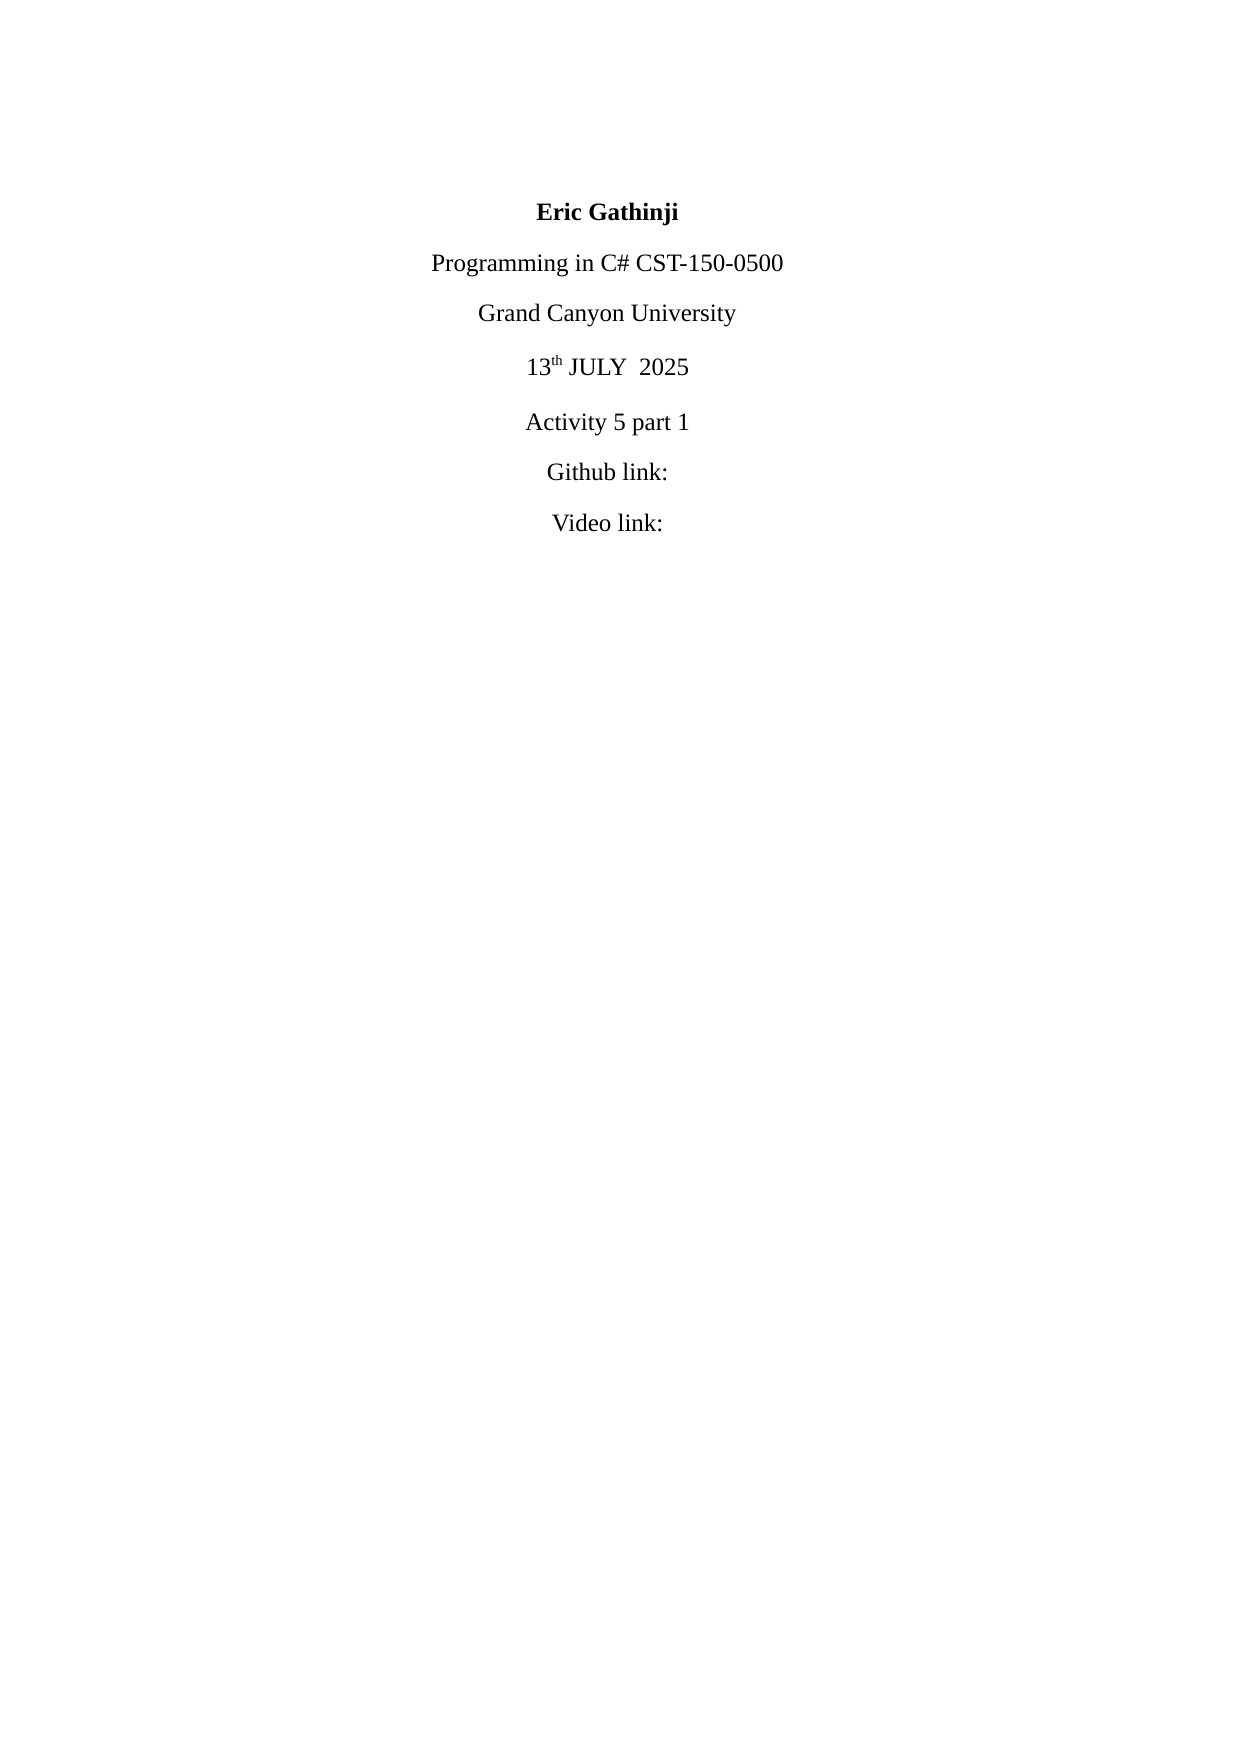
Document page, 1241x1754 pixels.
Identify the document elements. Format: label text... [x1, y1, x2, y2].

text Activity 5 part 1 [150, 407, 1065, 436]
text Github link: [150, 457, 1065, 486]
text 13th JULY 2025 [150, 352, 1065, 381]
text Video link: [150, 508, 1065, 536]
text Programming in C# CST-150-0500 [150, 248, 1064, 277]
text Grand Canyon University [150, 298, 1064, 327]
text Eric Gathinji [150, 197, 1064, 226]
